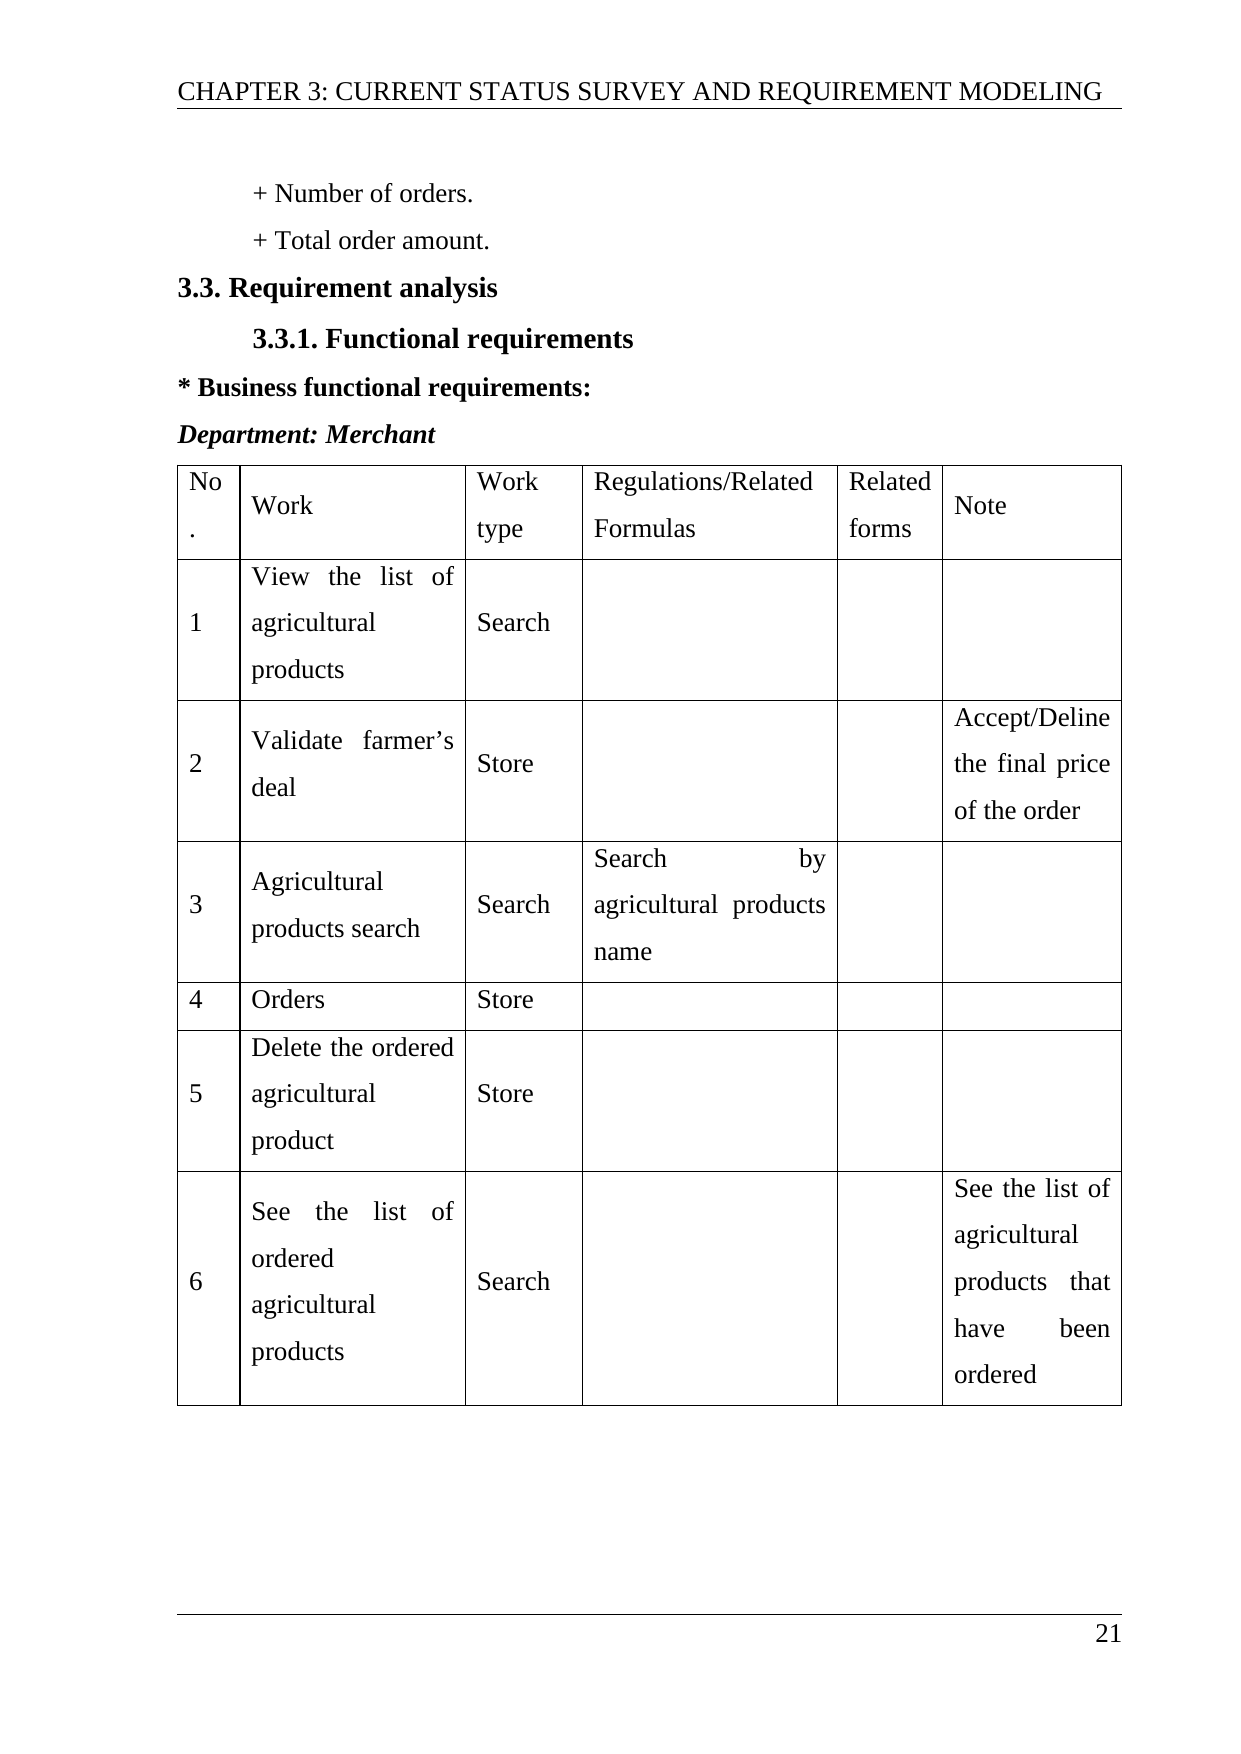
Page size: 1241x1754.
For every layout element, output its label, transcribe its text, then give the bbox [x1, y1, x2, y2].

table_cell Agricultural products search [241, 842, 465, 982]
table_cell Search [466, 842, 582, 982]
table_cell [583, 701, 837, 841]
text * Business functional requirements: [177, 371, 1122, 402]
table_header Note [943, 466, 1121, 559]
table_cell 2 [178, 701, 239, 841]
table_cell 3 [178, 842, 239, 982]
table_header No. [178, 466, 239, 559]
table_cell 6 [178, 1172, 239, 1405]
text + Total order amount. [177, 224, 1122, 255]
text Department: Merchant [177, 418, 1122, 449]
table_header Related forms [838, 466, 942, 559]
table_cell [838, 842, 942, 982]
table_cell [943, 1031, 1121, 1171]
table_cell [838, 701, 942, 841]
table_cell See the list of agricultural products that have been ordered [943, 1172, 1121, 1405]
table_header Work type [466, 466, 582, 559]
table_header Regulations/Related Formulas [583, 466, 837, 559]
table_cell View the list of agricultural products [241, 560, 465, 700]
table_cell Search [466, 560, 582, 700]
table_cell [583, 560, 837, 700]
table_cell Store [466, 1031, 582, 1171]
subtitle 3.3. Requirement analysis [177, 271, 1122, 304]
table_cell 1 [178, 560, 239, 700]
table_cell Delete the ordered agricultural product [241, 1031, 465, 1171]
table_cell 4 [178, 983, 239, 1030]
table_cell [838, 1172, 942, 1405]
table_cell See the list of ordered agricultural products [241, 1172, 465, 1405]
table_cell [838, 560, 942, 700]
subtitle 3.3.1. Functional requirements [177, 321, 1122, 354]
table_cell Orders [241, 983, 465, 1030]
table_cell [943, 983, 1121, 1030]
table_cell Accept/Deline the final price of the order [943, 701, 1121, 841]
table_cell [583, 983, 837, 1030]
table_cell [943, 842, 1121, 982]
text + Number of orders. [177, 177, 1122, 208]
table_cell Validate farmer’s deal [241, 701, 465, 841]
table_cell Store [466, 701, 582, 841]
table_header Work [241, 466, 465, 559]
table_cell [943, 560, 1121, 700]
table_cell Search [466, 1172, 582, 1405]
table_cell [838, 1031, 942, 1171]
table_cell [583, 1172, 837, 1405]
table_cell [838, 983, 942, 1030]
table_cell [583, 1031, 837, 1171]
table_cell Store [466, 983, 582, 1030]
table_cell 5 [178, 1031, 239, 1171]
table_cell Search by agricultural products name [583, 842, 837, 982]
